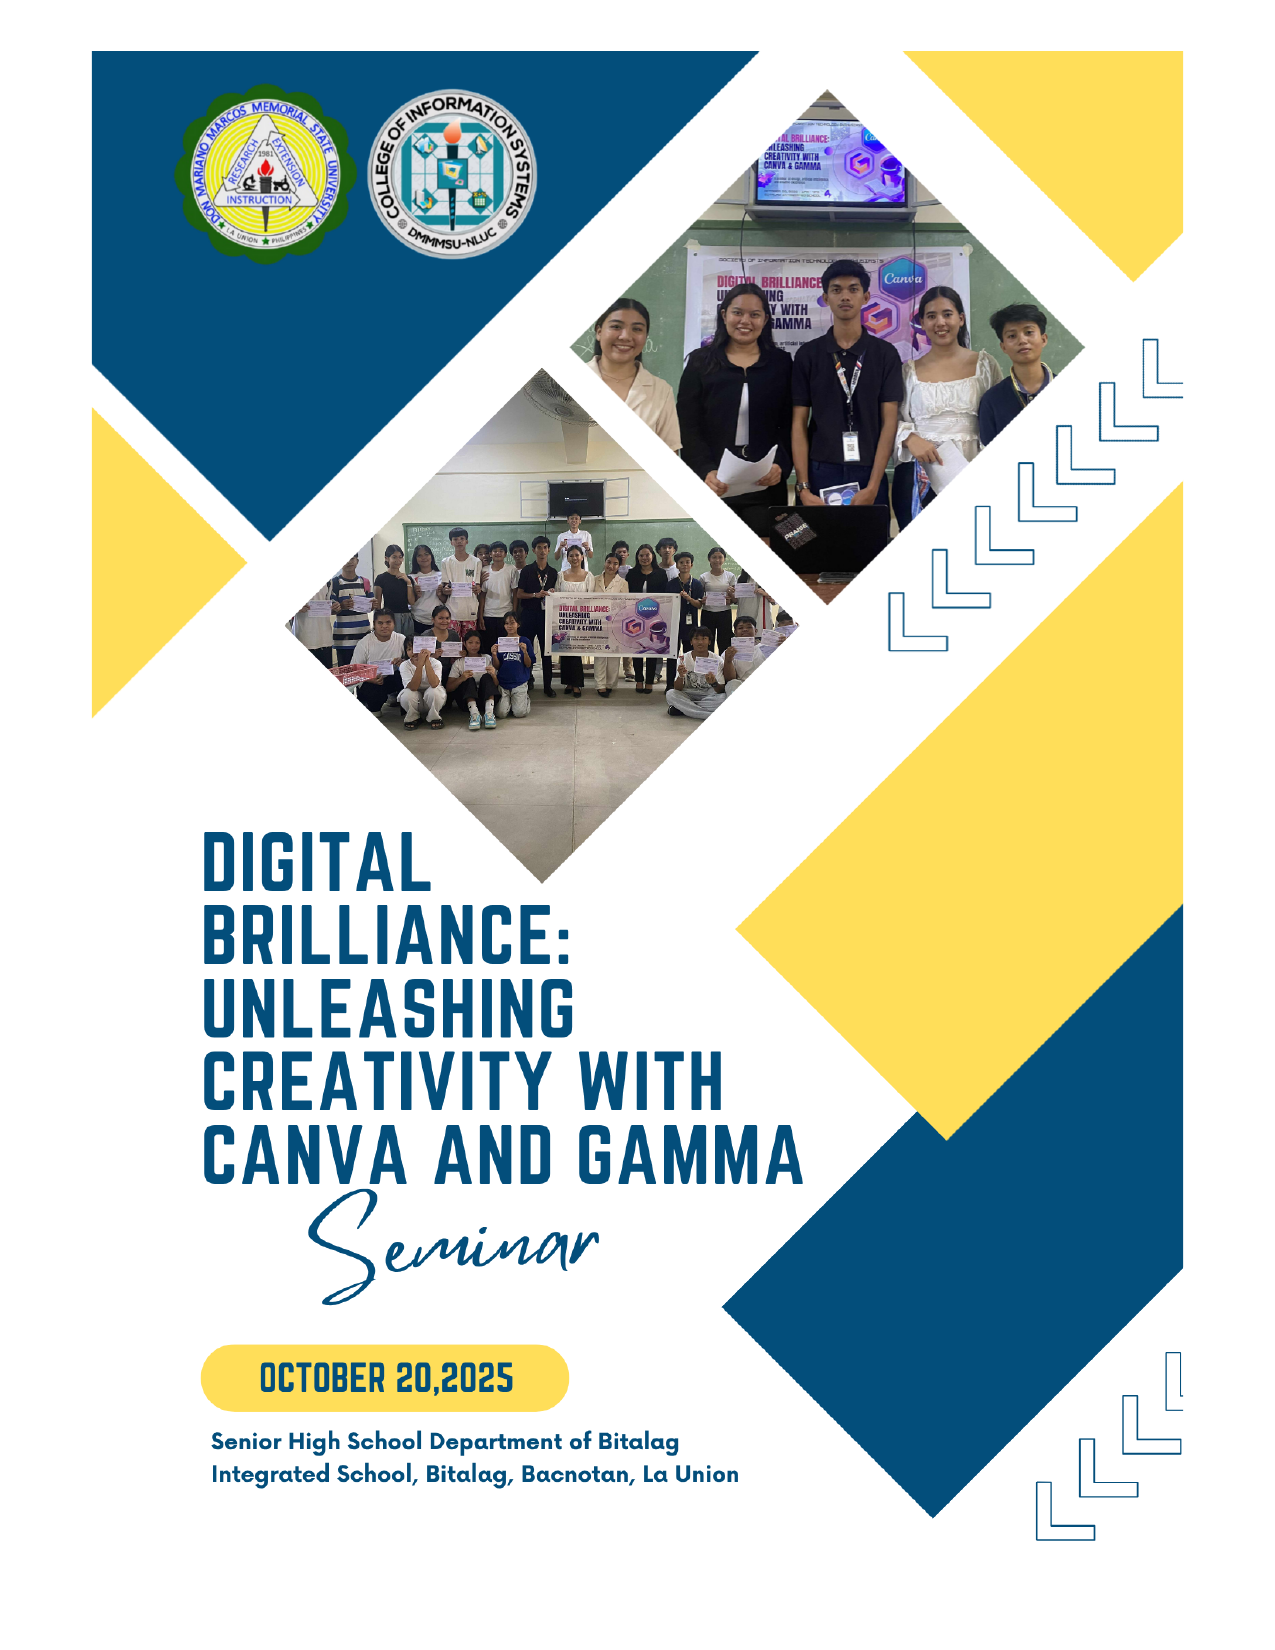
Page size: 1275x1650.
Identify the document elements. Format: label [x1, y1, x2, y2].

picture [91, 51, 1184, 1599]
